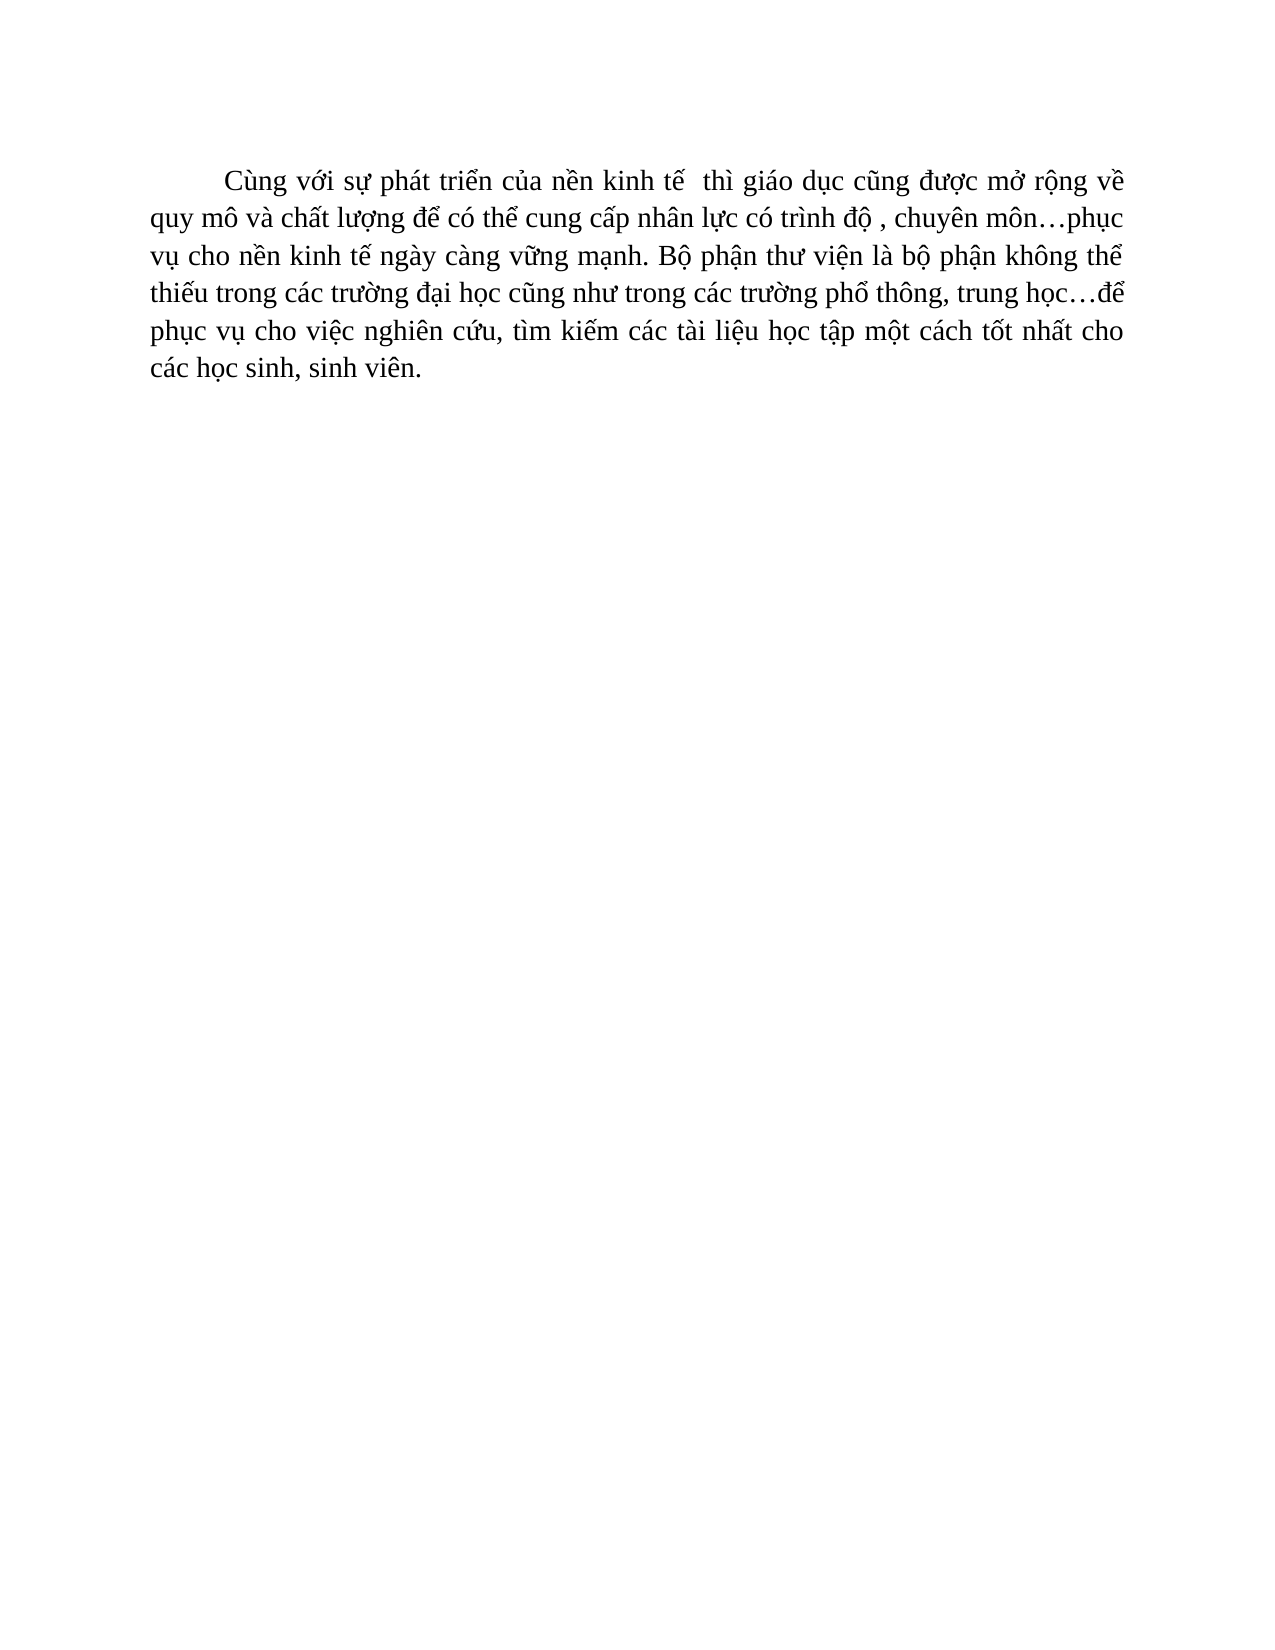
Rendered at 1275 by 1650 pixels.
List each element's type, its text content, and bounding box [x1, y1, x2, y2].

text Cùng với sự phát triển của nền kinh tế thì giáo dục cũng được mở rộng về quy mô và chất lượng để có thể cung cấp nhân lực có trình độ , chuyên môn…phục vụ cho nền kinh tế ngày càng vững mạnh. Bộ phận thư viện là bộ phận không thể thiếu trong các trường đại học cũng như trong các trường phổ thông, trung học…để phục vụ cho việc nghiên cứu, tìm kiếm các tài liệu học tập một cách tốt nhất cho các học sinh, sinh viên. [150, 160, 1125, 385]
